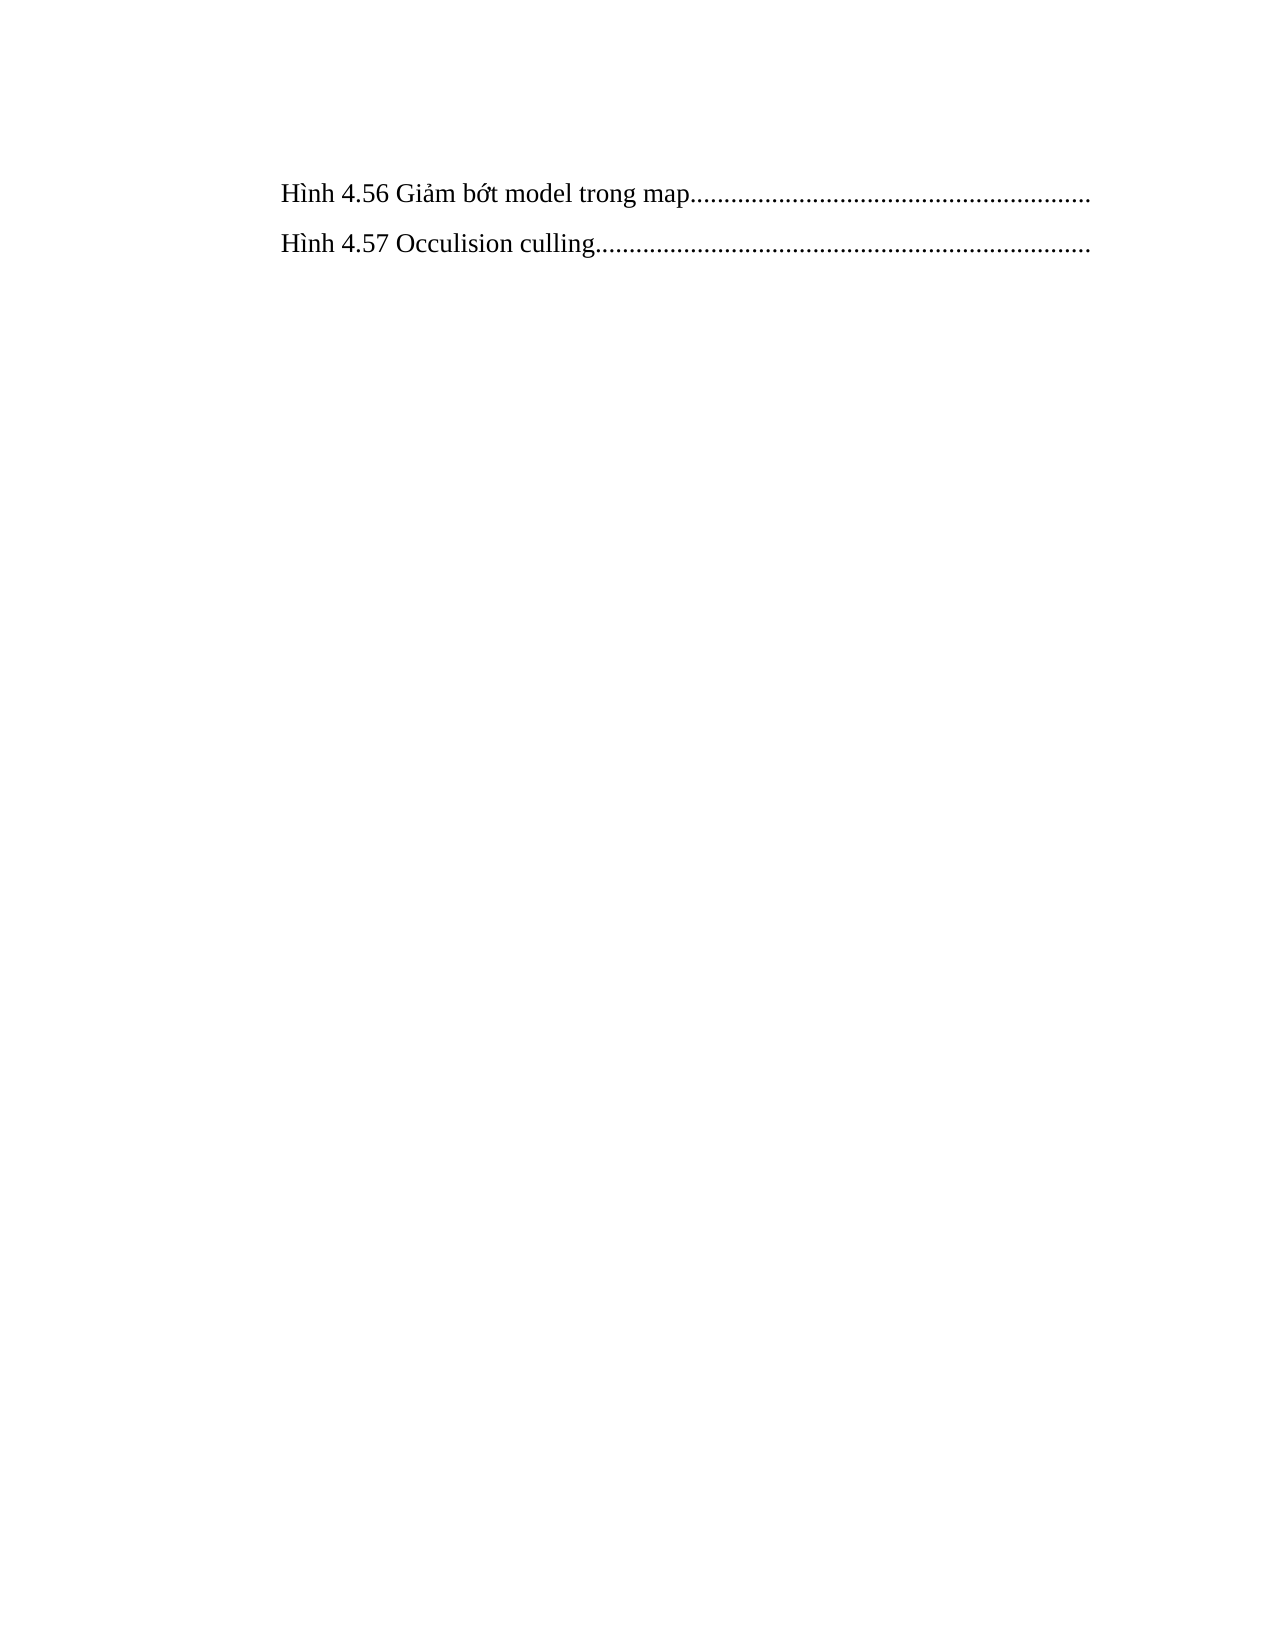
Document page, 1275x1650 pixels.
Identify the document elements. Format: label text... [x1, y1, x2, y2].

text Hình 4.57 Occulision culling [281, 227, 1157, 258]
text Hình 4.56 Giảm bớt model trong map [281, 177, 1157, 208]
